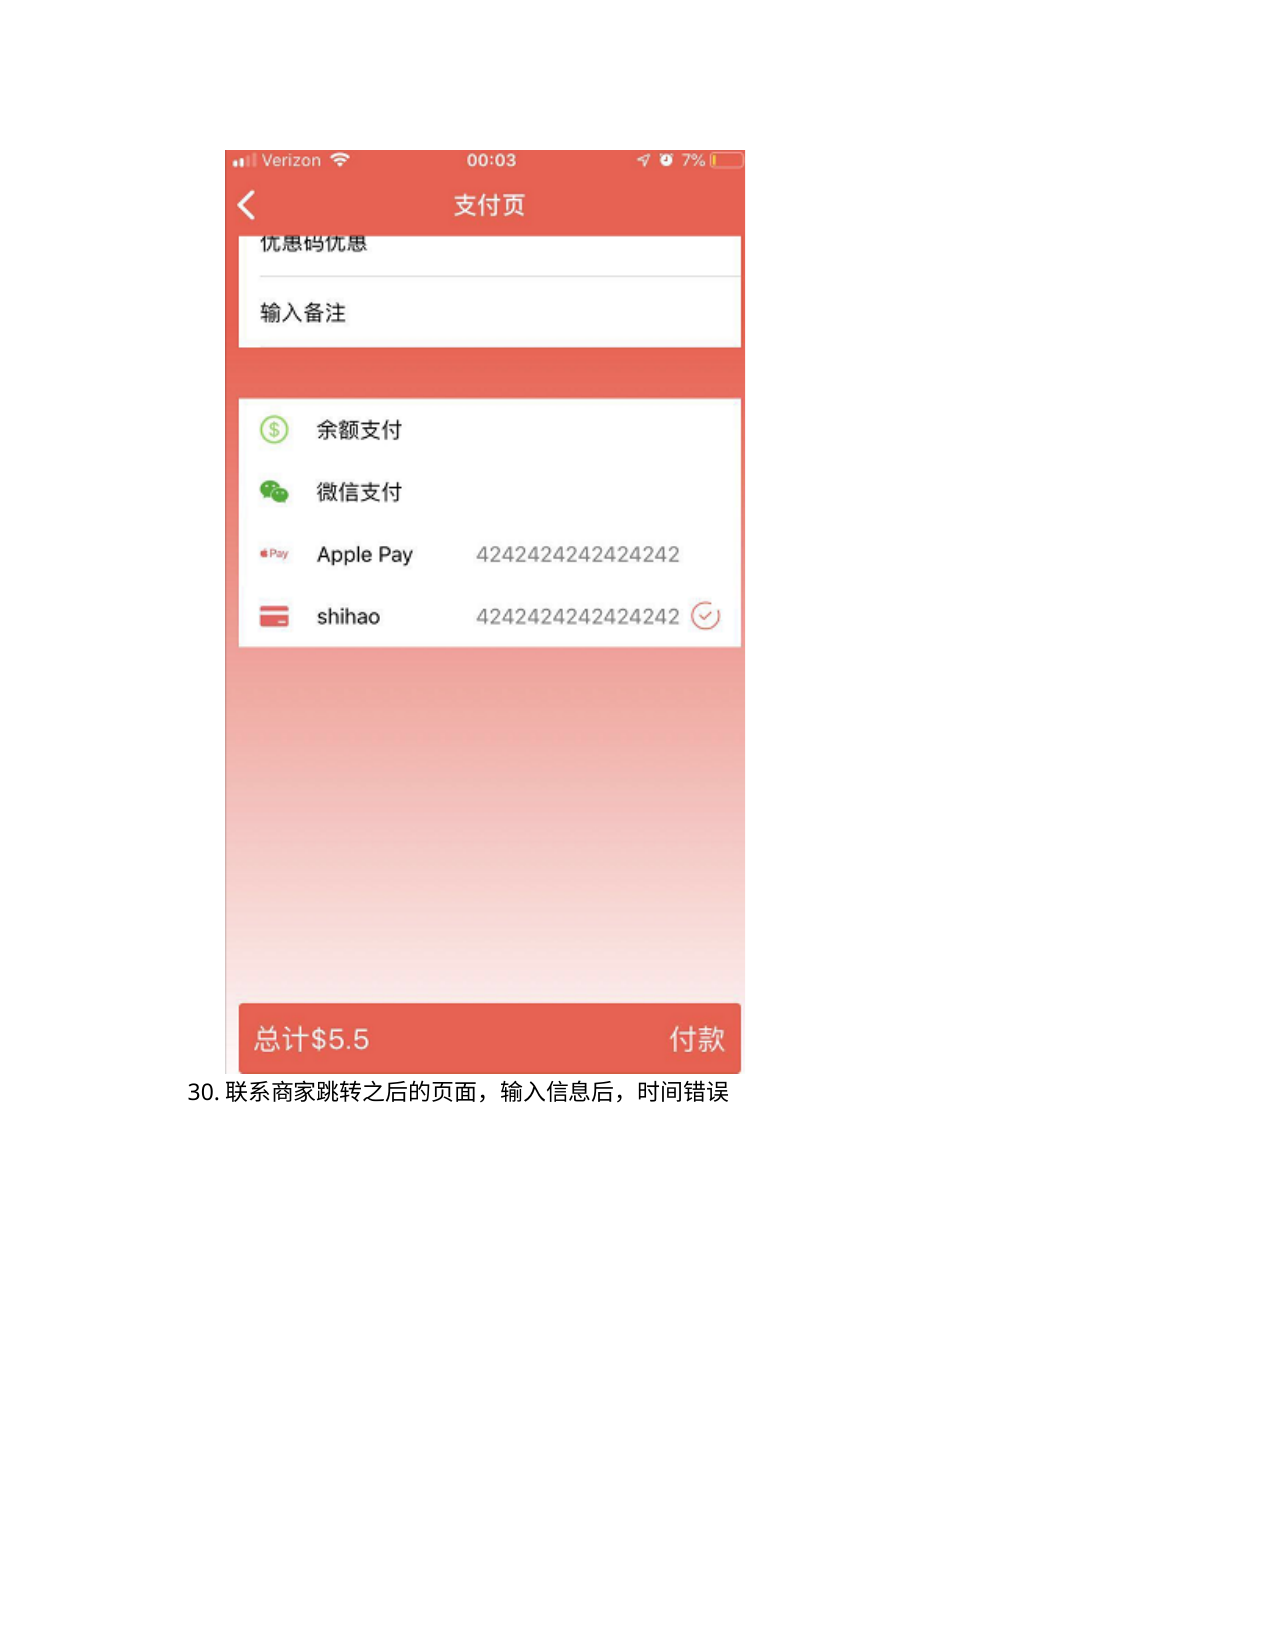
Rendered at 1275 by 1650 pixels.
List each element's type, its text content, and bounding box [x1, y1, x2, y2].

list 联系商家跳转之后的页面，输入信息后，时间错误 [187, 1073, 1125, 1107]
picture [225, 150, 746, 1074]
